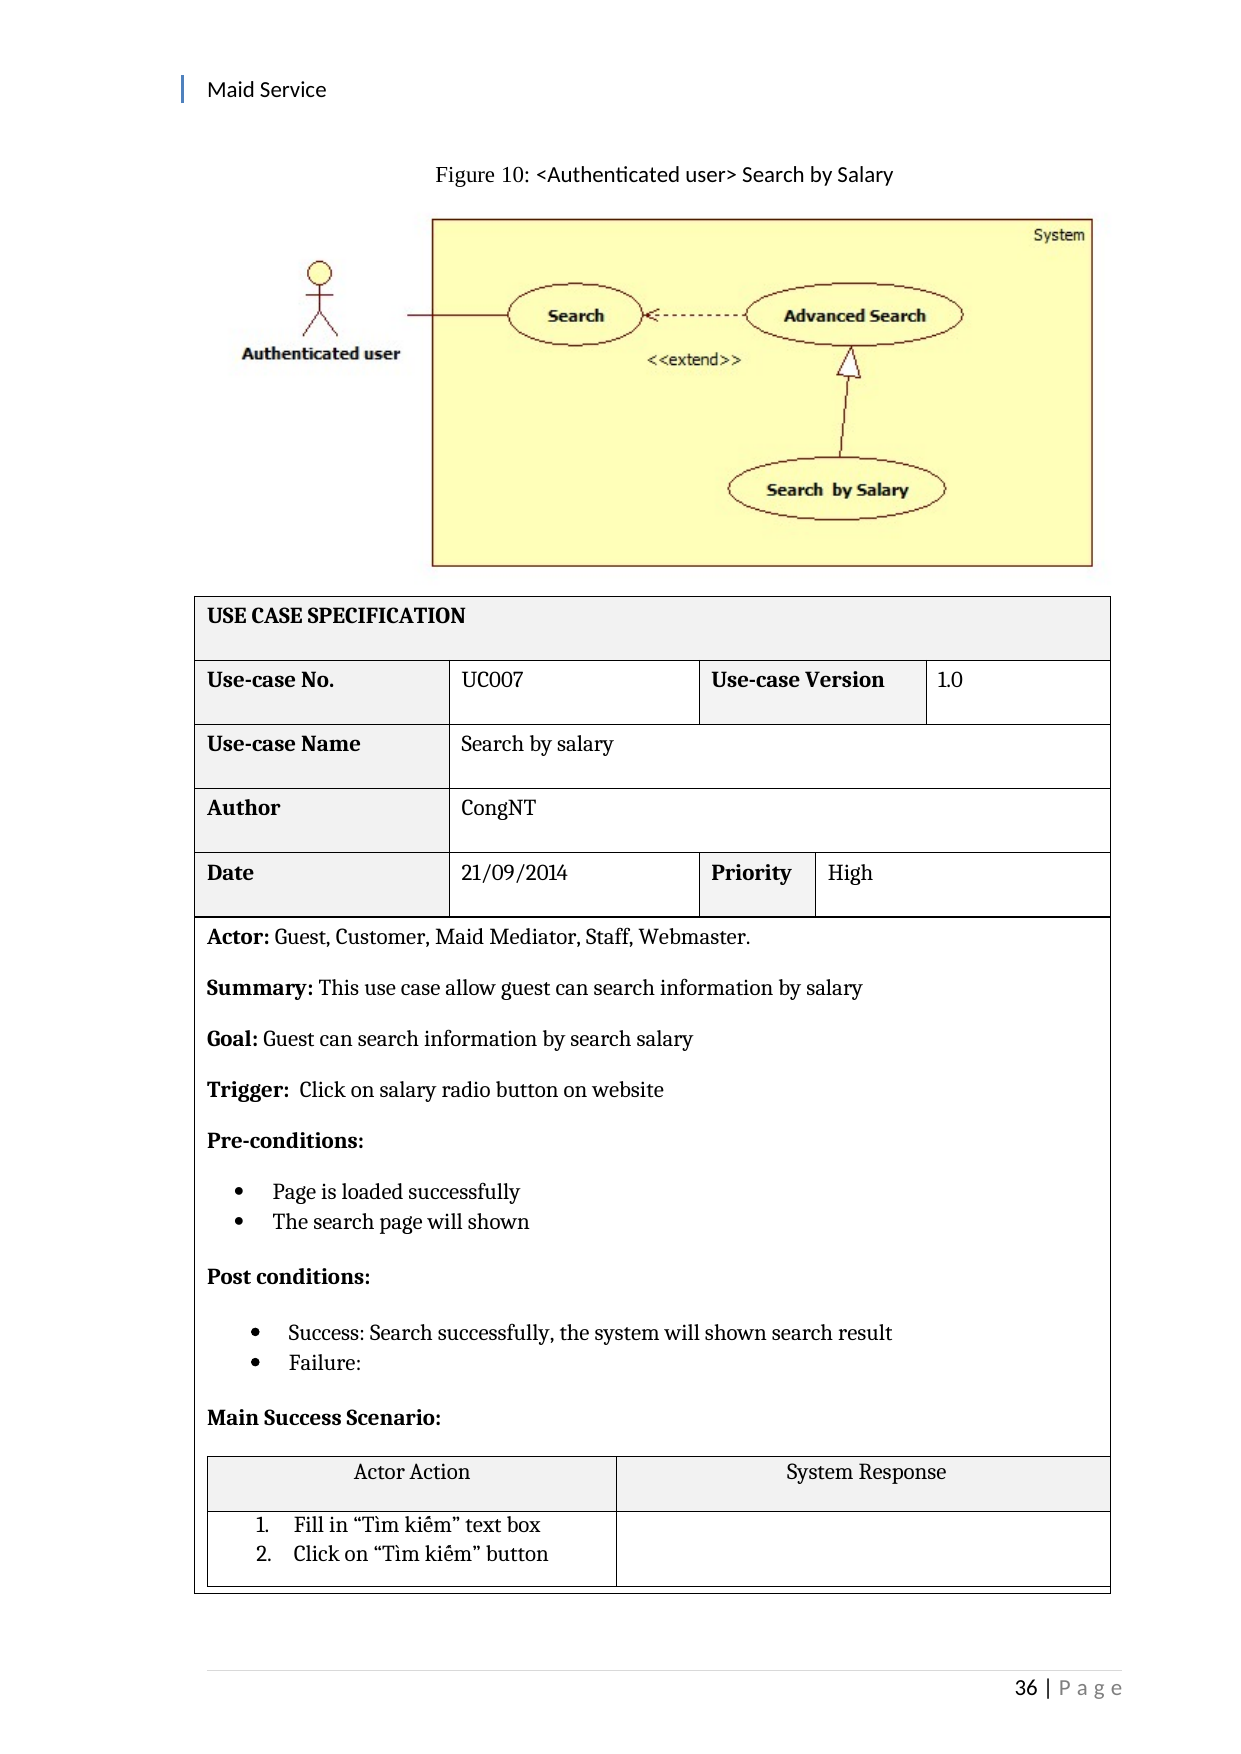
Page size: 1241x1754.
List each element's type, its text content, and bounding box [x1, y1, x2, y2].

table_cell 21/09/2014 [450, 853, 699, 916]
table_cell Date [195, 853, 449, 916]
table_cell Use-case Version [700, 661, 926, 724]
picture [206, 190, 1122, 596]
table_cell Author [195, 789, 449, 852]
table_cell CongNT [450, 789, 1110, 852]
text Figure 10: <Authenticated user> Search by Salary [207, 160, 1122, 188]
table_cell Priority [700, 853, 815, 916]
table_header USE CASE SPECIFICATION [195, 597, 1110, 660]
table_cell Search by salary [450, 725, 1110, 788]
table_cell Use-case No. [195, 661, 449, 724]
table_cell UC007 [450, 661, 699, 724]
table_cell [195, 918, 1110, 1593]
table_cell Use-case Name [195, 725, 449, 788]
table_cell 1.0 [927, 661, 1110, 724]
table_cell High [816, 853, 1110, 916]
